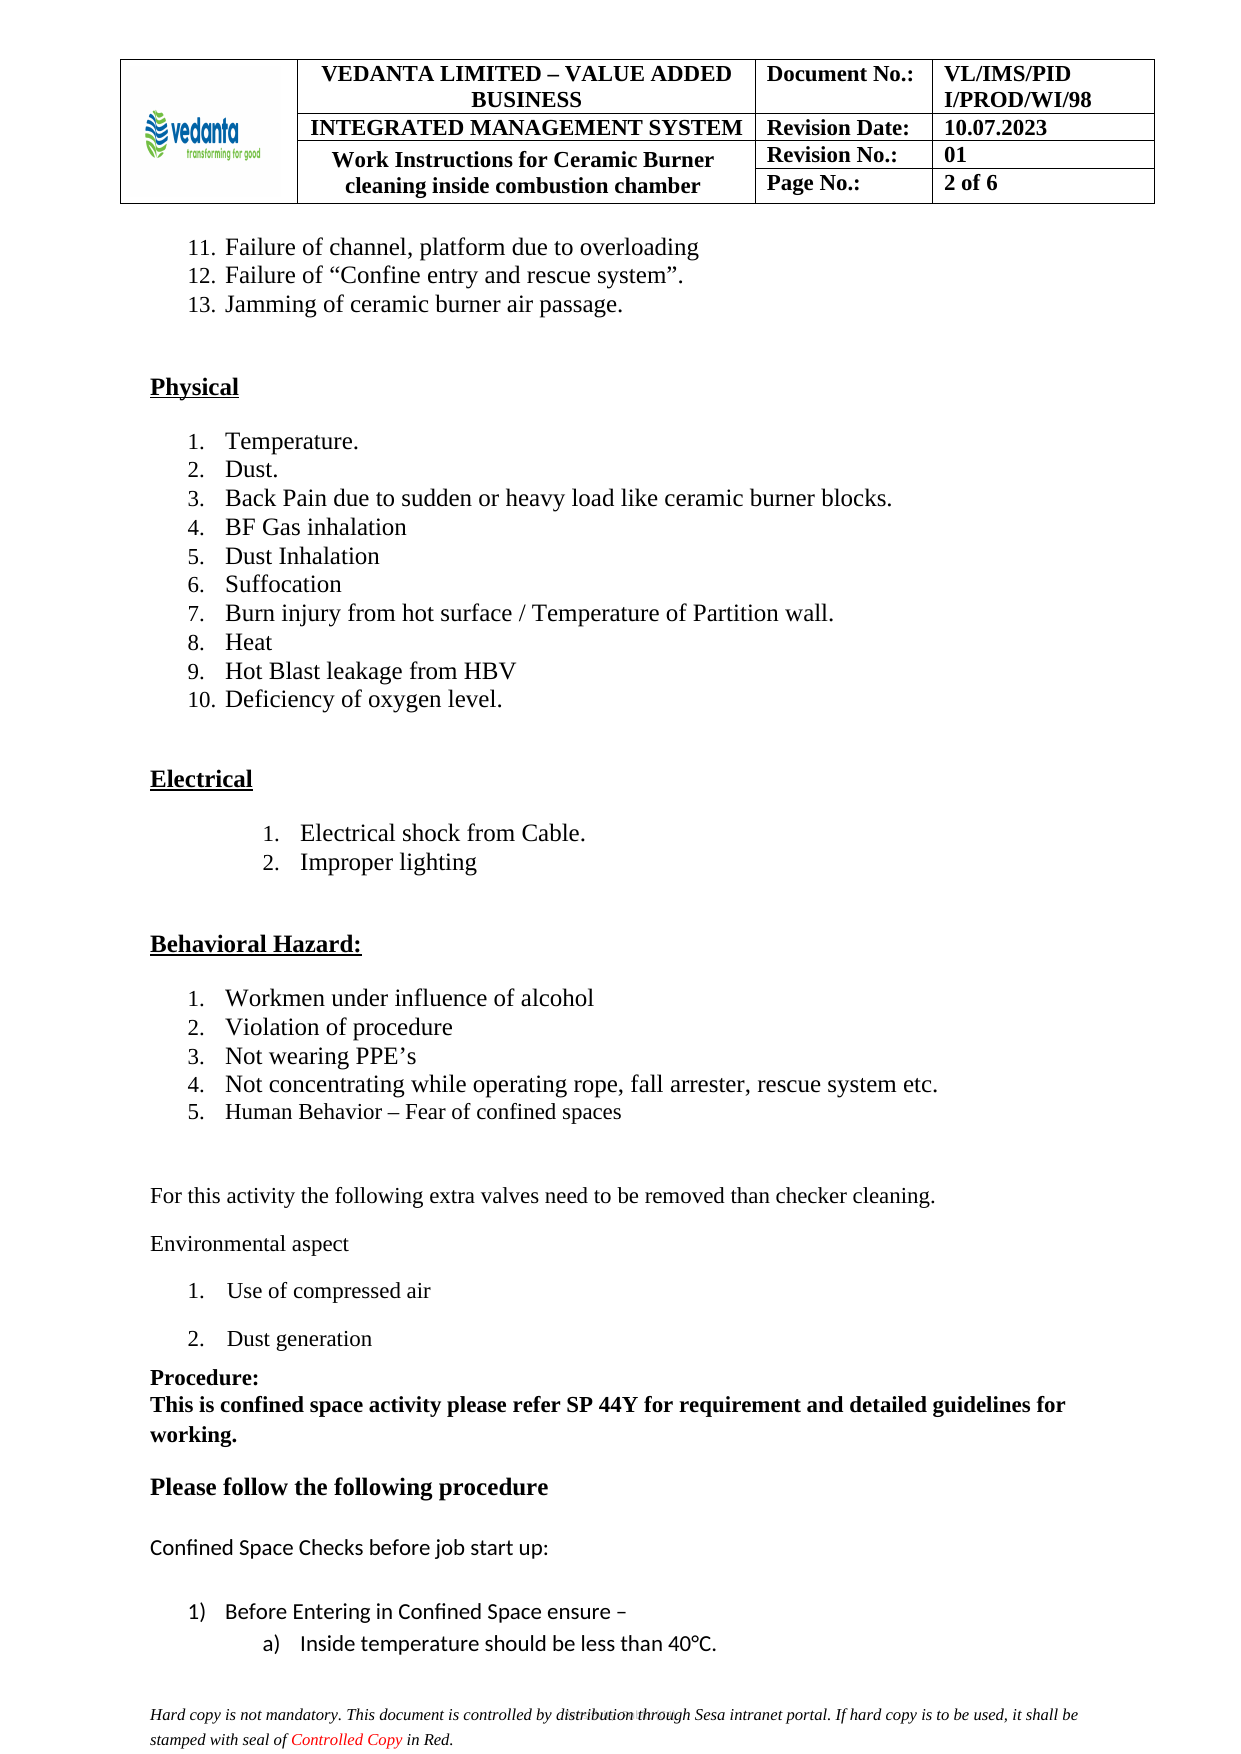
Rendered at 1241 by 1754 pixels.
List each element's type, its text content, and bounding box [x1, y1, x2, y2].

list Failure of channel, platform due to overloading [187, 232, 1122, 261]
list Use of compressed air [187, 1268, 1122, 1304]
list Electrical shock from Cable. [262, 818, 1122, 847]
list Dust Inhalation [187, 541, 1122, 569]
list Not wearing PPE’s [187, 1041, 1122, 1069]
list Not concentrating while operating rope, fall arrester, rescue system etc. [187, 1069, 1122, 1098]
list BF Gas inhalation [187, 512, 1122, 541]
list Dust. [187, 454, 1122, 483]
text Please follow the following procedure [150, 1472, 1122, 1501]
picture [126, 66, 281, 197]
text For this activity the following extra valves need to be removed than checker cleaning. [150, 1173, 1122, 1208]
list Suffocation [187, 569, 1122, 598]
list Heat [187, 627, 1122, 656]
list Failure of “Confine entry and rescue system”. [187, 261, 1122, 289]
text Environmental aspect [150, 1221, 1122, 1256]
list Human Behavior – Fear of confined spaces [187, 1098, 1122, 1125]
list Workmen under influence of alcohol [187, 983, 1122, 1012]
list Hot Blast leakage from HBV [187, 656, 1122, 684]
list Temperature. [187, 426, 1122, 454]
list Inside temperature should be less than 40°C. [262, 1629, 1122, 1657]
text Confined Space Checks before job start up: [150, 1526, 1122, 1561]
text Physical [150, 372, 1122, 401]
text This is confined space activity please refer SP 44Y for requirement and detailed guidelines for working. [150, 1391, 1122, 1447]
list Violation of procedure [187, 1012, 1122, 1041]
text Electrical [150, 764, 1122, 793]
text Behavioral Hazard: [150, 929, 1122, 958]
list Jamming of ceramic burner air passage. [187, 289, 1122, 318]
list Back Pain due to sudden or heavy load like ceramic burner blocks. [187, 483, 1122, 512]
list Dust generation [187, 1316, 1122, 1352]
text Procedure: [150, 1364, 1122, 1391]
list Improper lighting [262, 847, 1122, 876]
list Deficiency of oxygen level. [187, 684, 1122, 713]
list Before Entering in Confined Space ensure – [187, 1597, 1122, 1625]
list Burn injury from hot surface / Temperature of Partition wall. [187, 598, 1122, 627]
